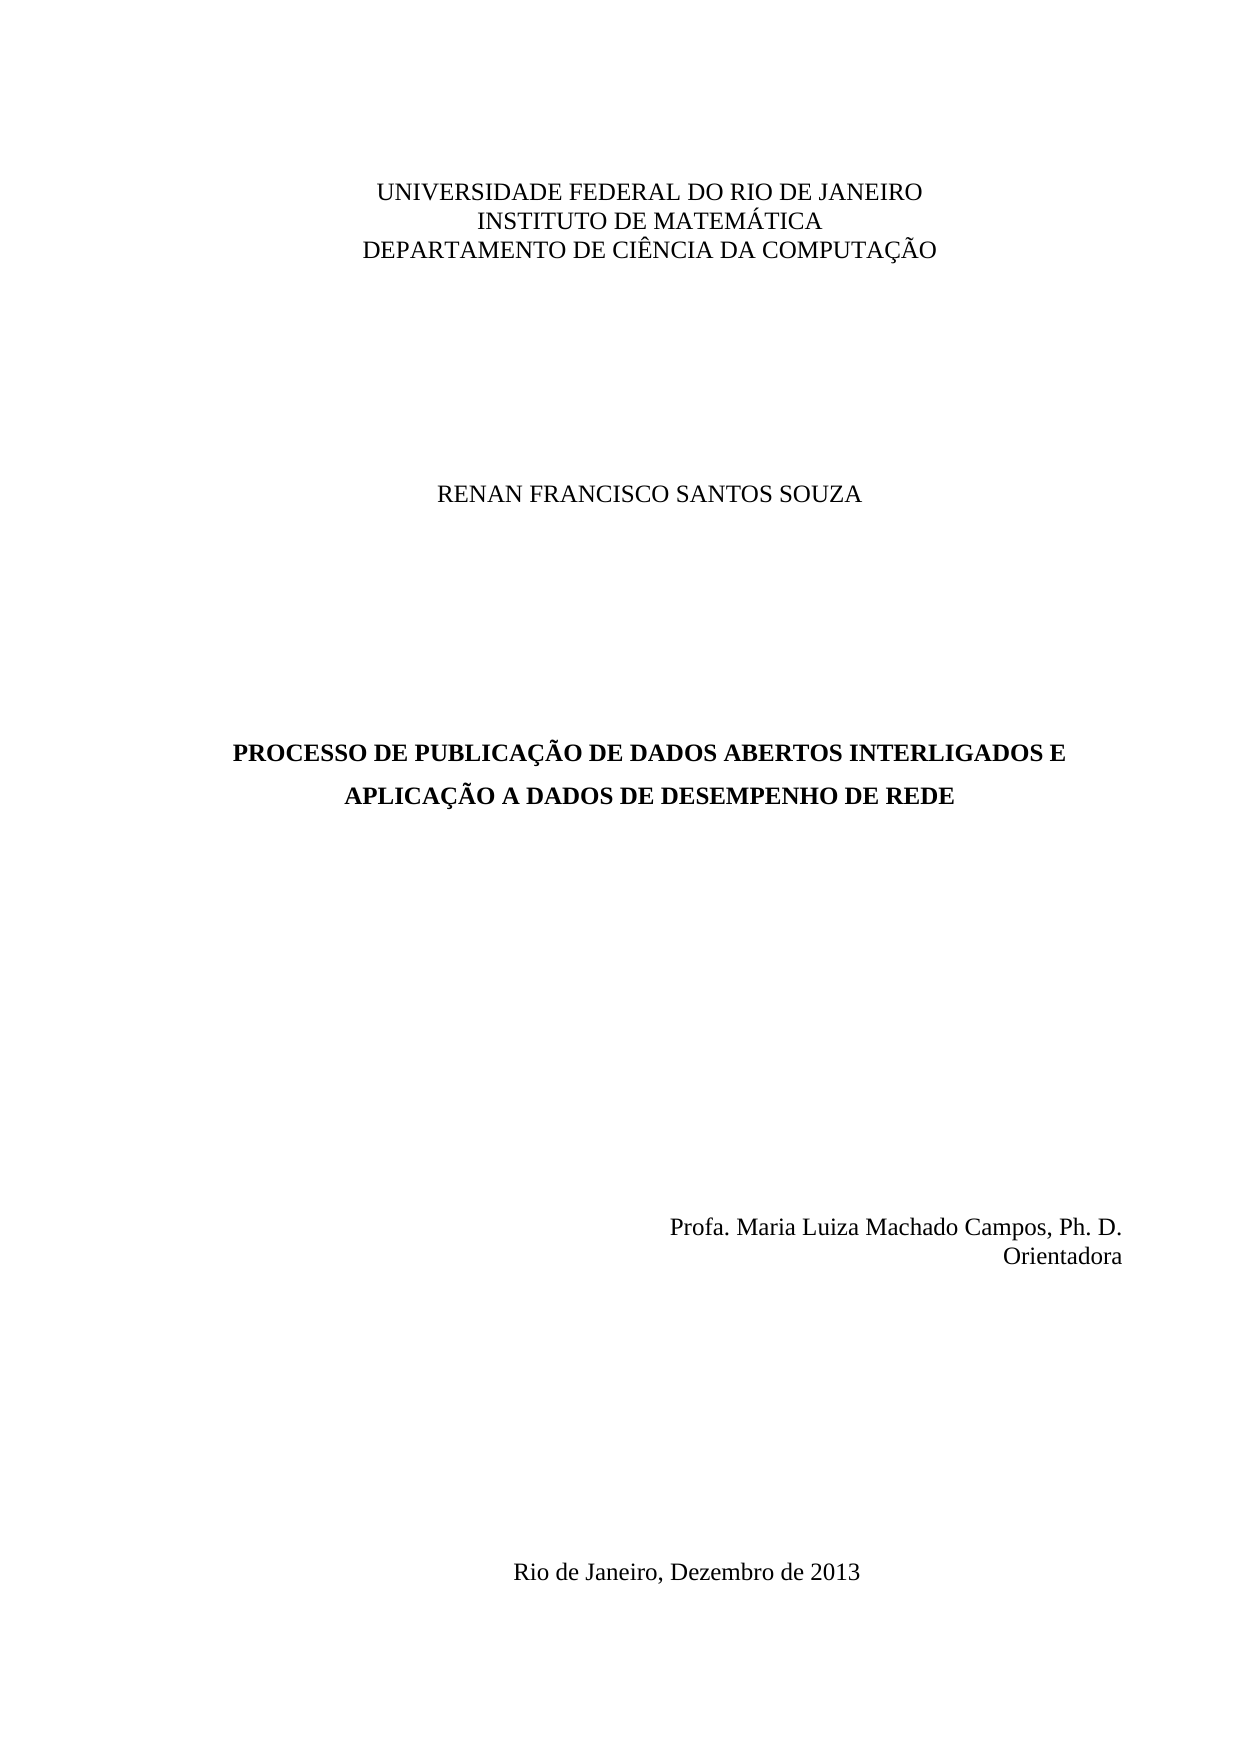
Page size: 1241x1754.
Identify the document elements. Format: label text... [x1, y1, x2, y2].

text Rio de Janeiro, Dezembro de 2013 [177, 1557, 1122, 1586]
text DEPARTAMENTO DE CIÊNCIA DA COMPUTAÇÃO [177, 235, 1122, 263]
text RENAN FRANCISCO SANTOS SOUZA [177, 479, 1122, 508]
text Orientadora [177, 1241, 1122, 1270]
text PROCESSO DE PUBLICAÇÃO DE DADOS ABERTOS INTERLIGADOS E APLICAÇÃO A DADOS DE DESEMPENHO DE REDE [177, 738, 1122, 810]
text UNIVERSIDADE FEDERAL DO RIO DE JANEIRO [177, 177, 1122, 206]
text Profa. Maria Luiza Machado Campos, Ph. D. [177, 1212, 1122, 1241]
text INSTITUTO DE MATEMÁTICA [177, 206, 1122, 235]
